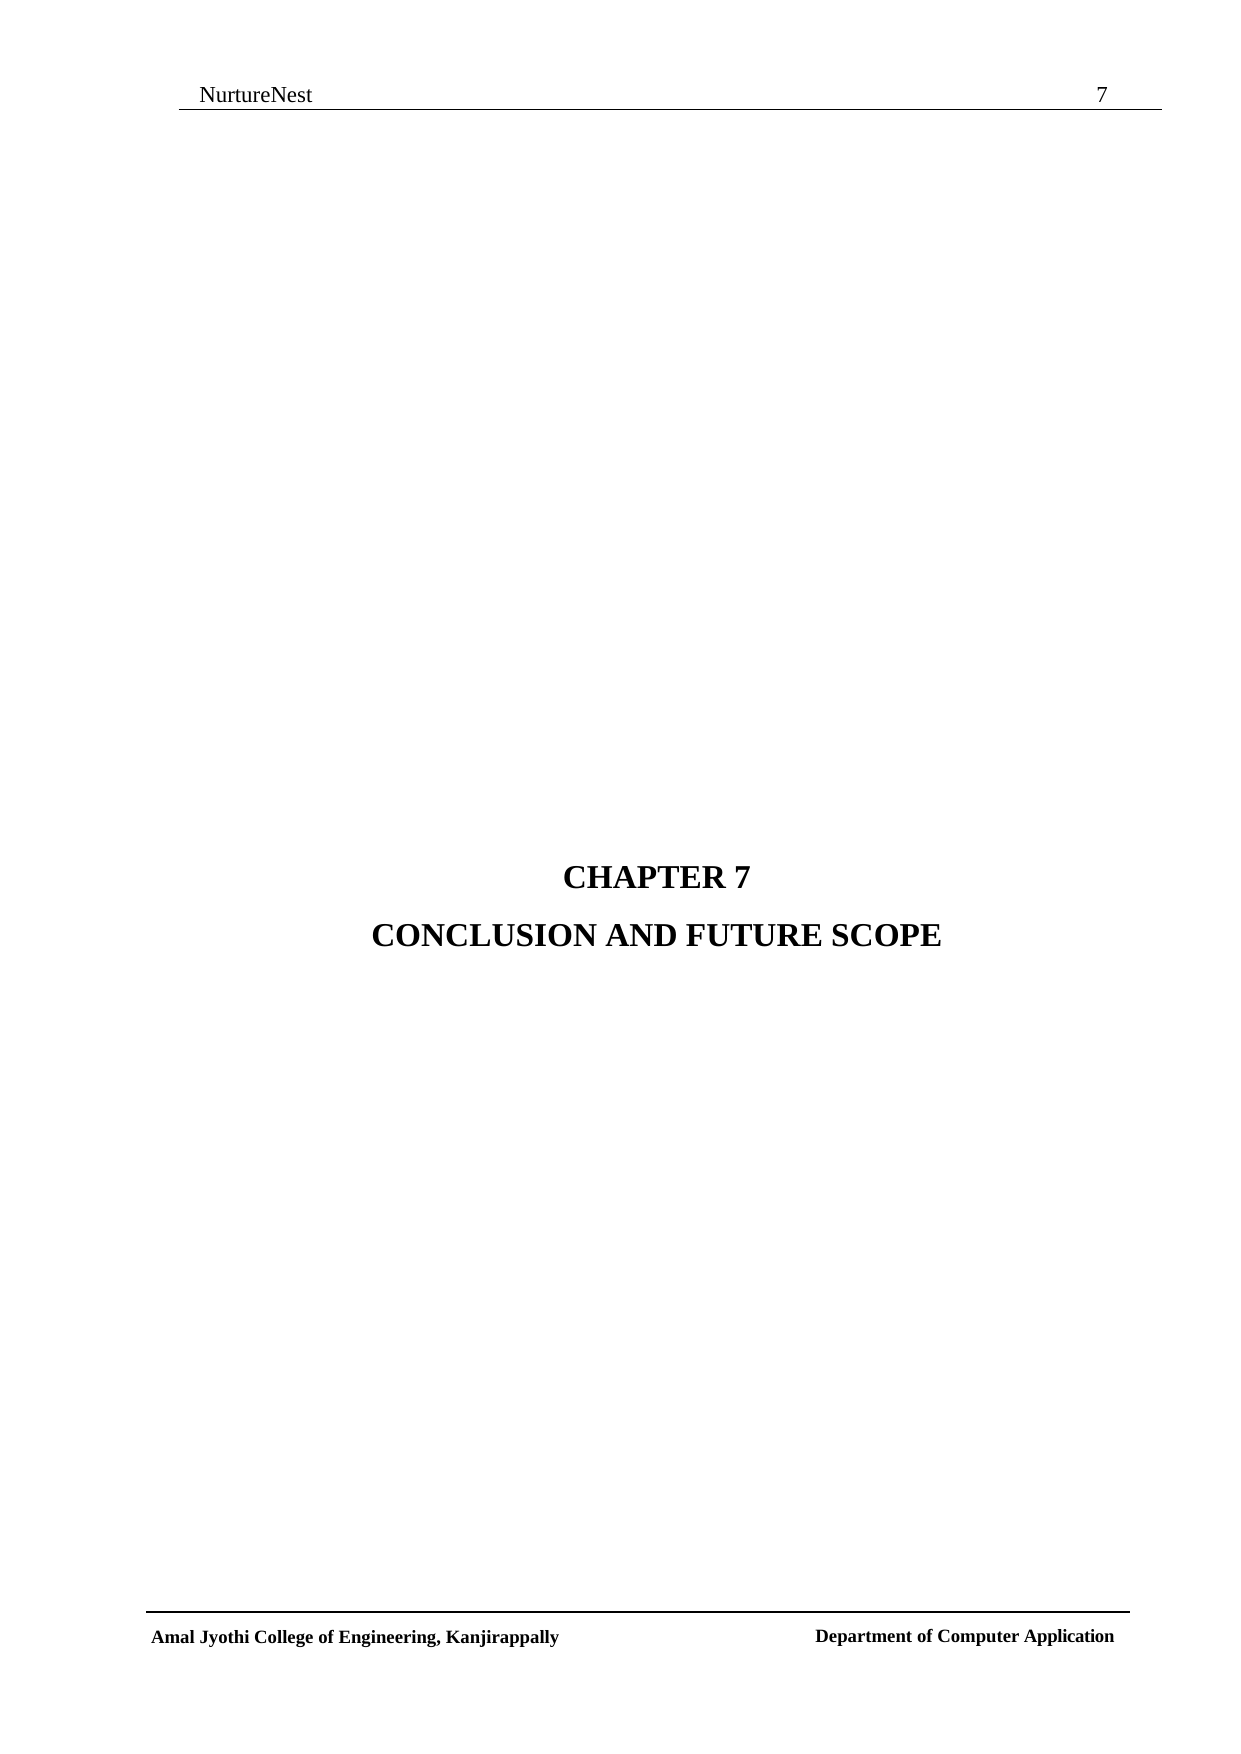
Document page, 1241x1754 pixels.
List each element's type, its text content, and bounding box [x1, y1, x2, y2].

subtitle CONCLUSION AND FUTURE SCOPE [175, 915, 1138, 953]
subtitle CHAPTER 7 [175, 857, 1138, 896]
